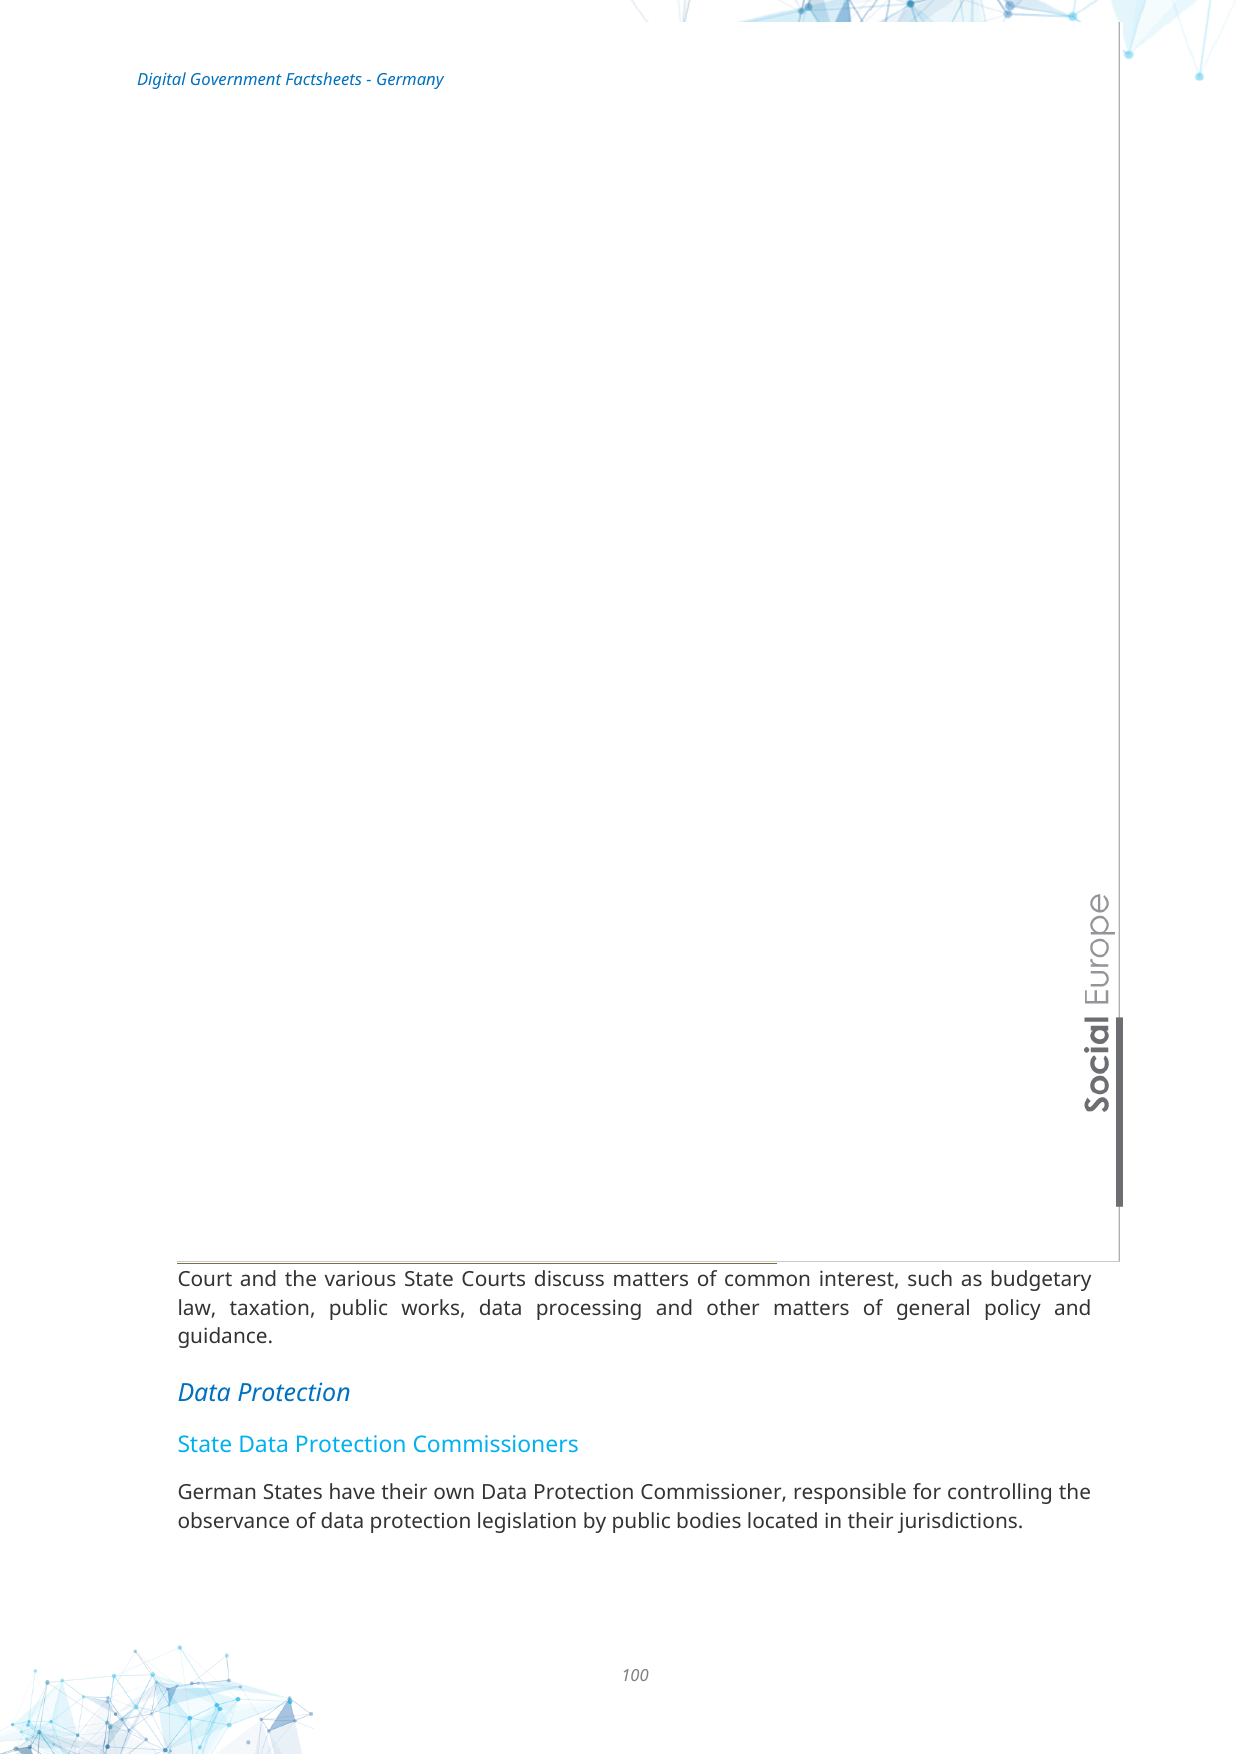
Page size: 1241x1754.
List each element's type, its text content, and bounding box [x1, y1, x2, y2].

subtitle State Data Protection Commissioners [177, 1427, 1092, 1459]
subtitle Data Protection [177, 1375, 1092, 1409]
text Each German State (Land) has its own audit body, which liaises and works on equal terms with the Federal Court of Accounts, in areas where there is dual responsibility for the provision and delivery of public services. In cases where the Federal Court works with one or more of the State Courts, they perform joint audits or agree to divide audit responsibilities among their respective organisations. There are also joint working parties where the Federal Court and the various State Courts discuss matters of common interest, such as budgetary law, taxation, public works, data processing and other matters of general policy and guidance. [177, 1264, 1092, 1350]
picture [177, 22, 1123, 1262]
text German States have their own Data Protection Commissioner, responsible for controlling the observance of data protection legislation by public bodies located in their jurisdictions. [177, 1477, 1092, 1534]
